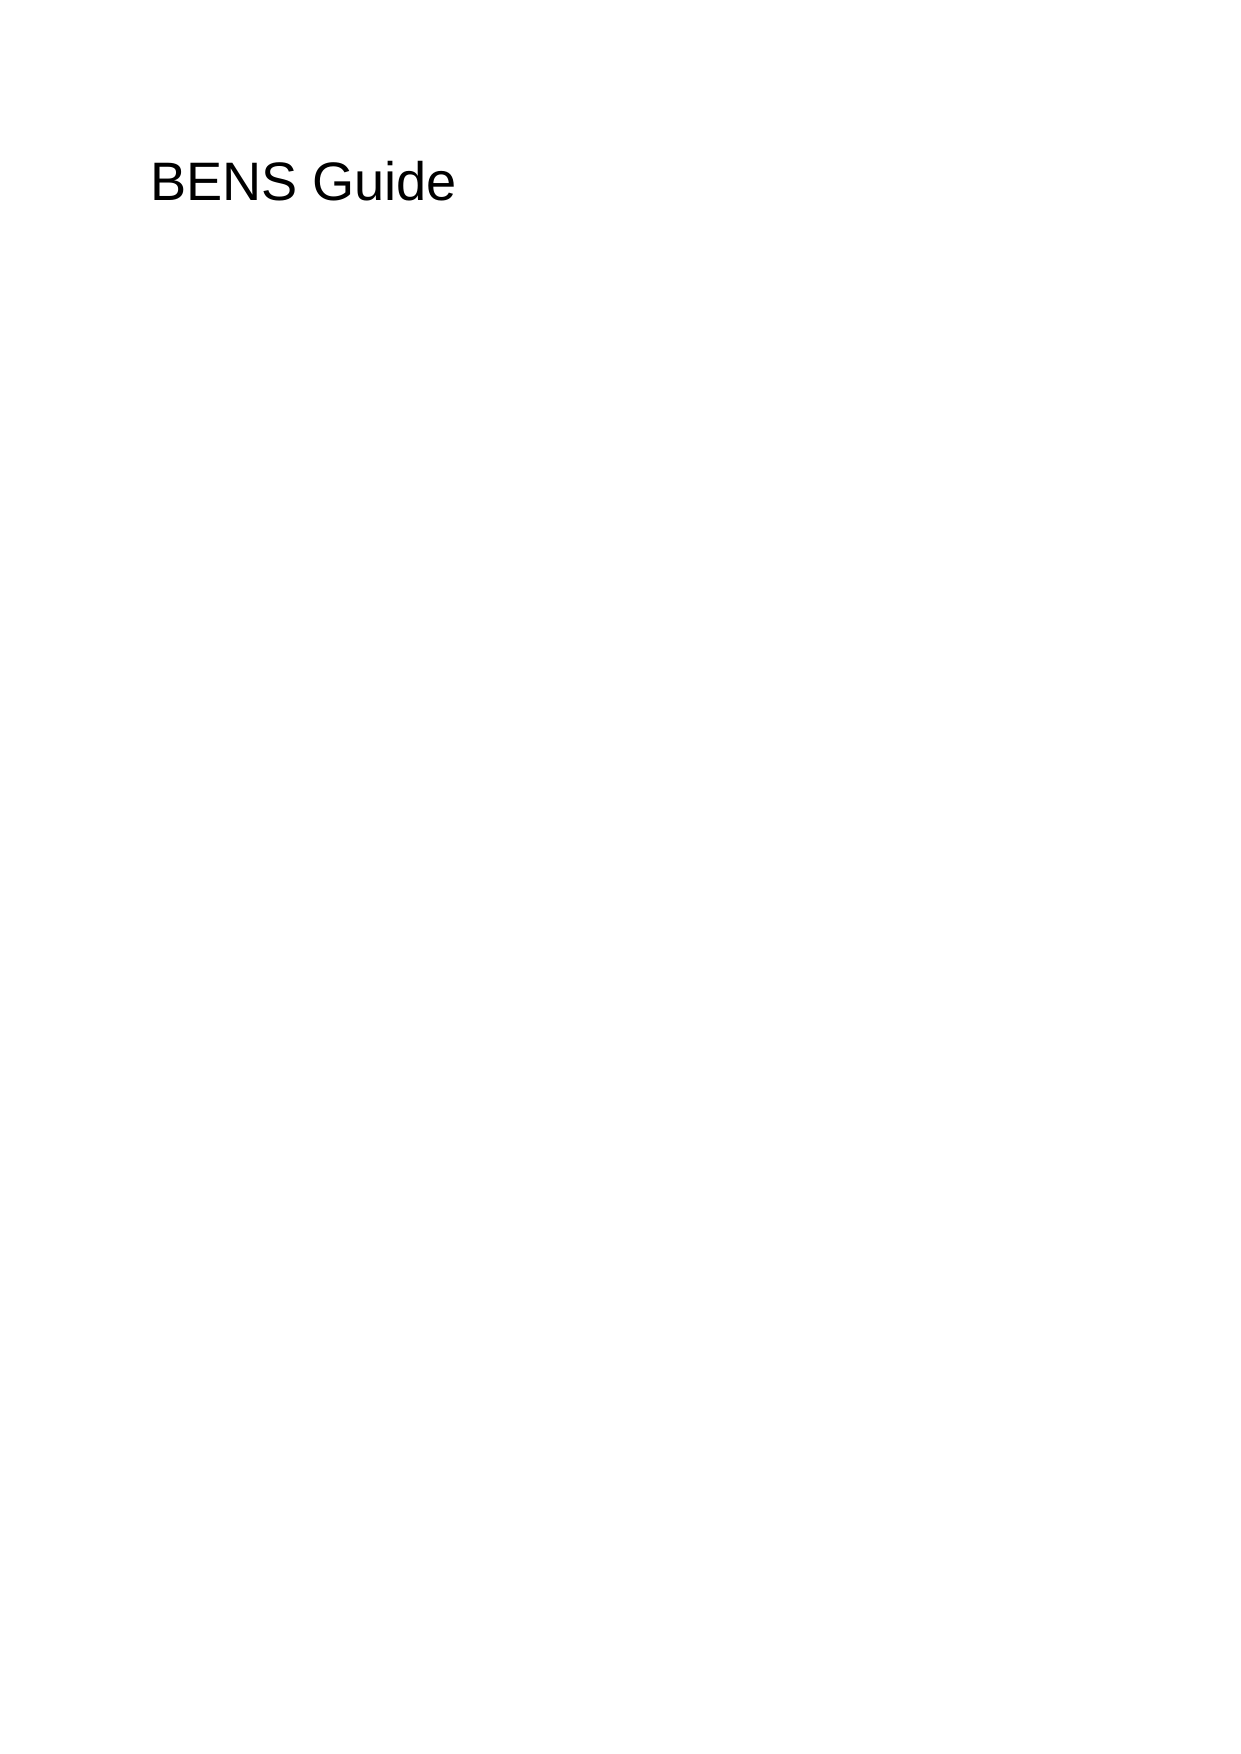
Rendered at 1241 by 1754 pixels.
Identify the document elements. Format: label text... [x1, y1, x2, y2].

title BENS Guide [150, 150, 1090, 212]
